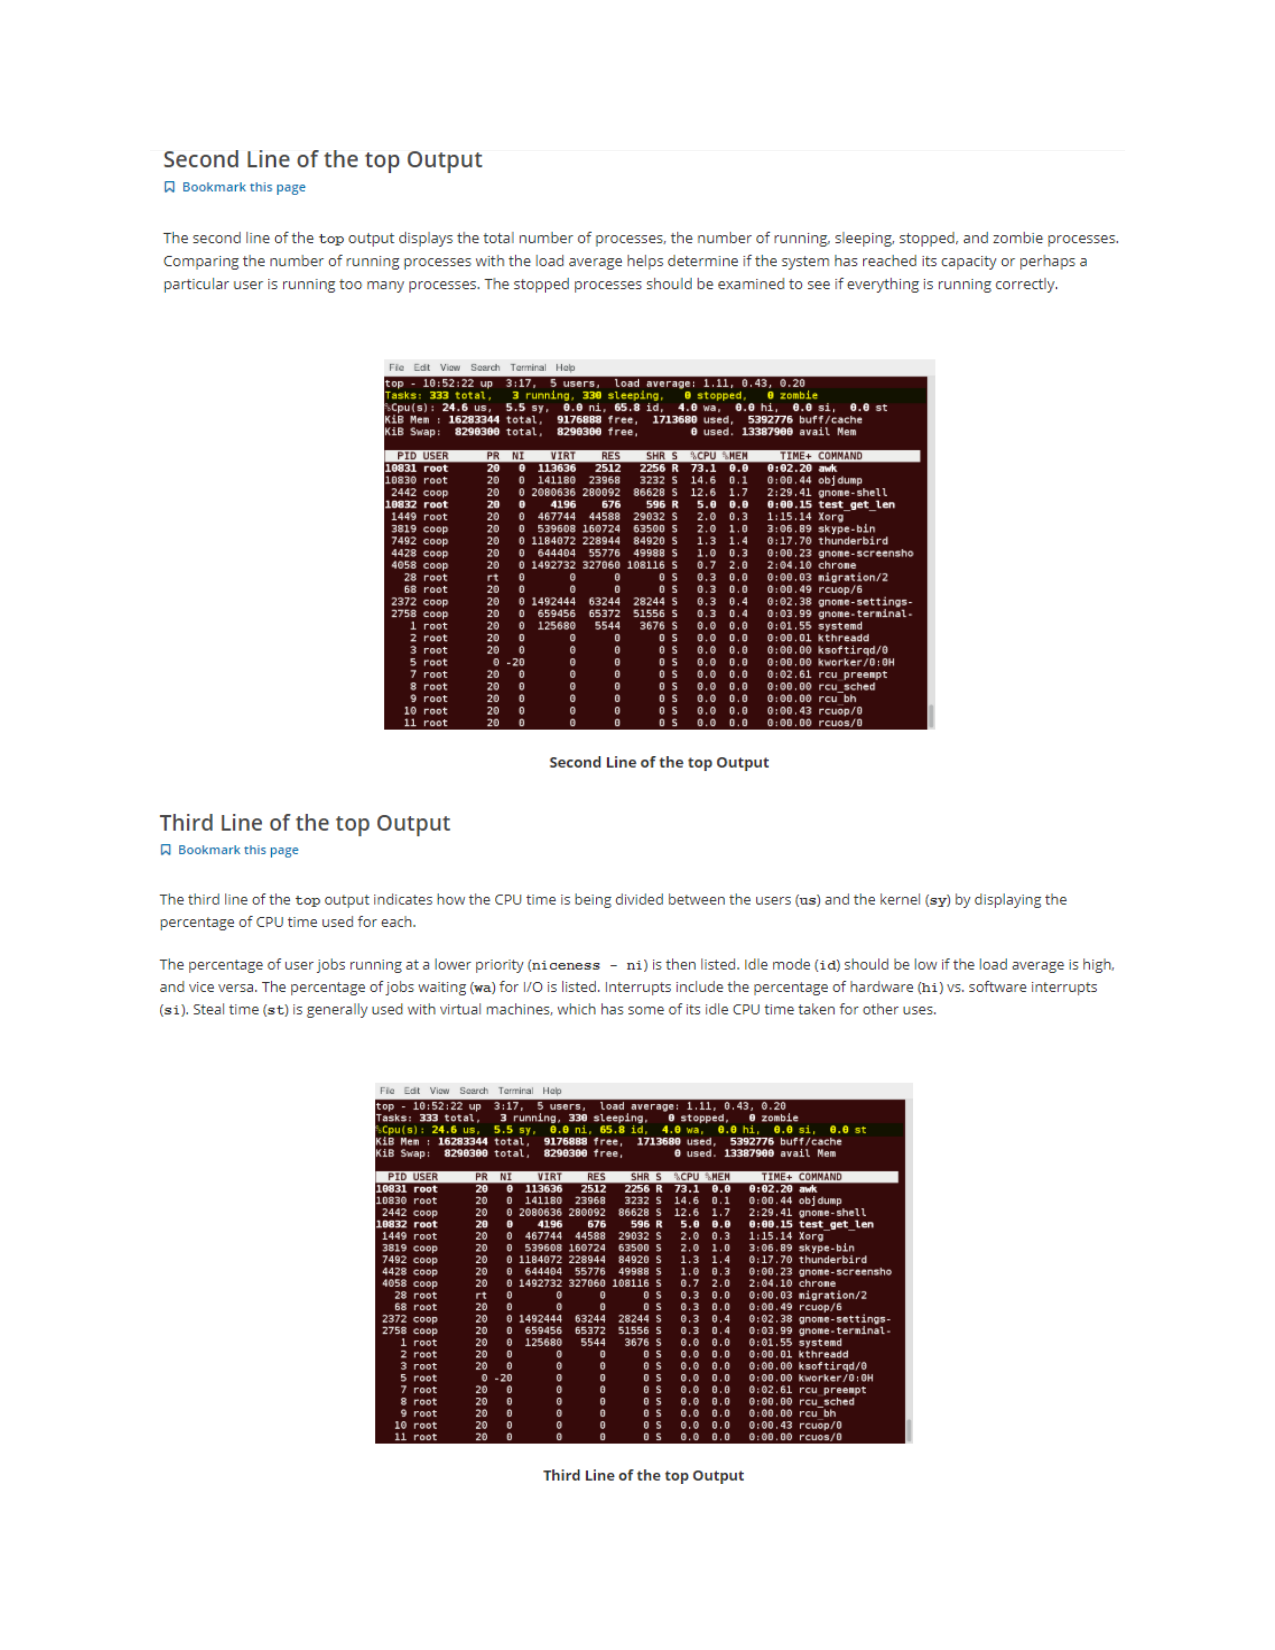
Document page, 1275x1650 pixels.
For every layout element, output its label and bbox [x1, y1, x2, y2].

picture [150, 796, 1125, 1484]
picture [150, 150, 1125, 778]
